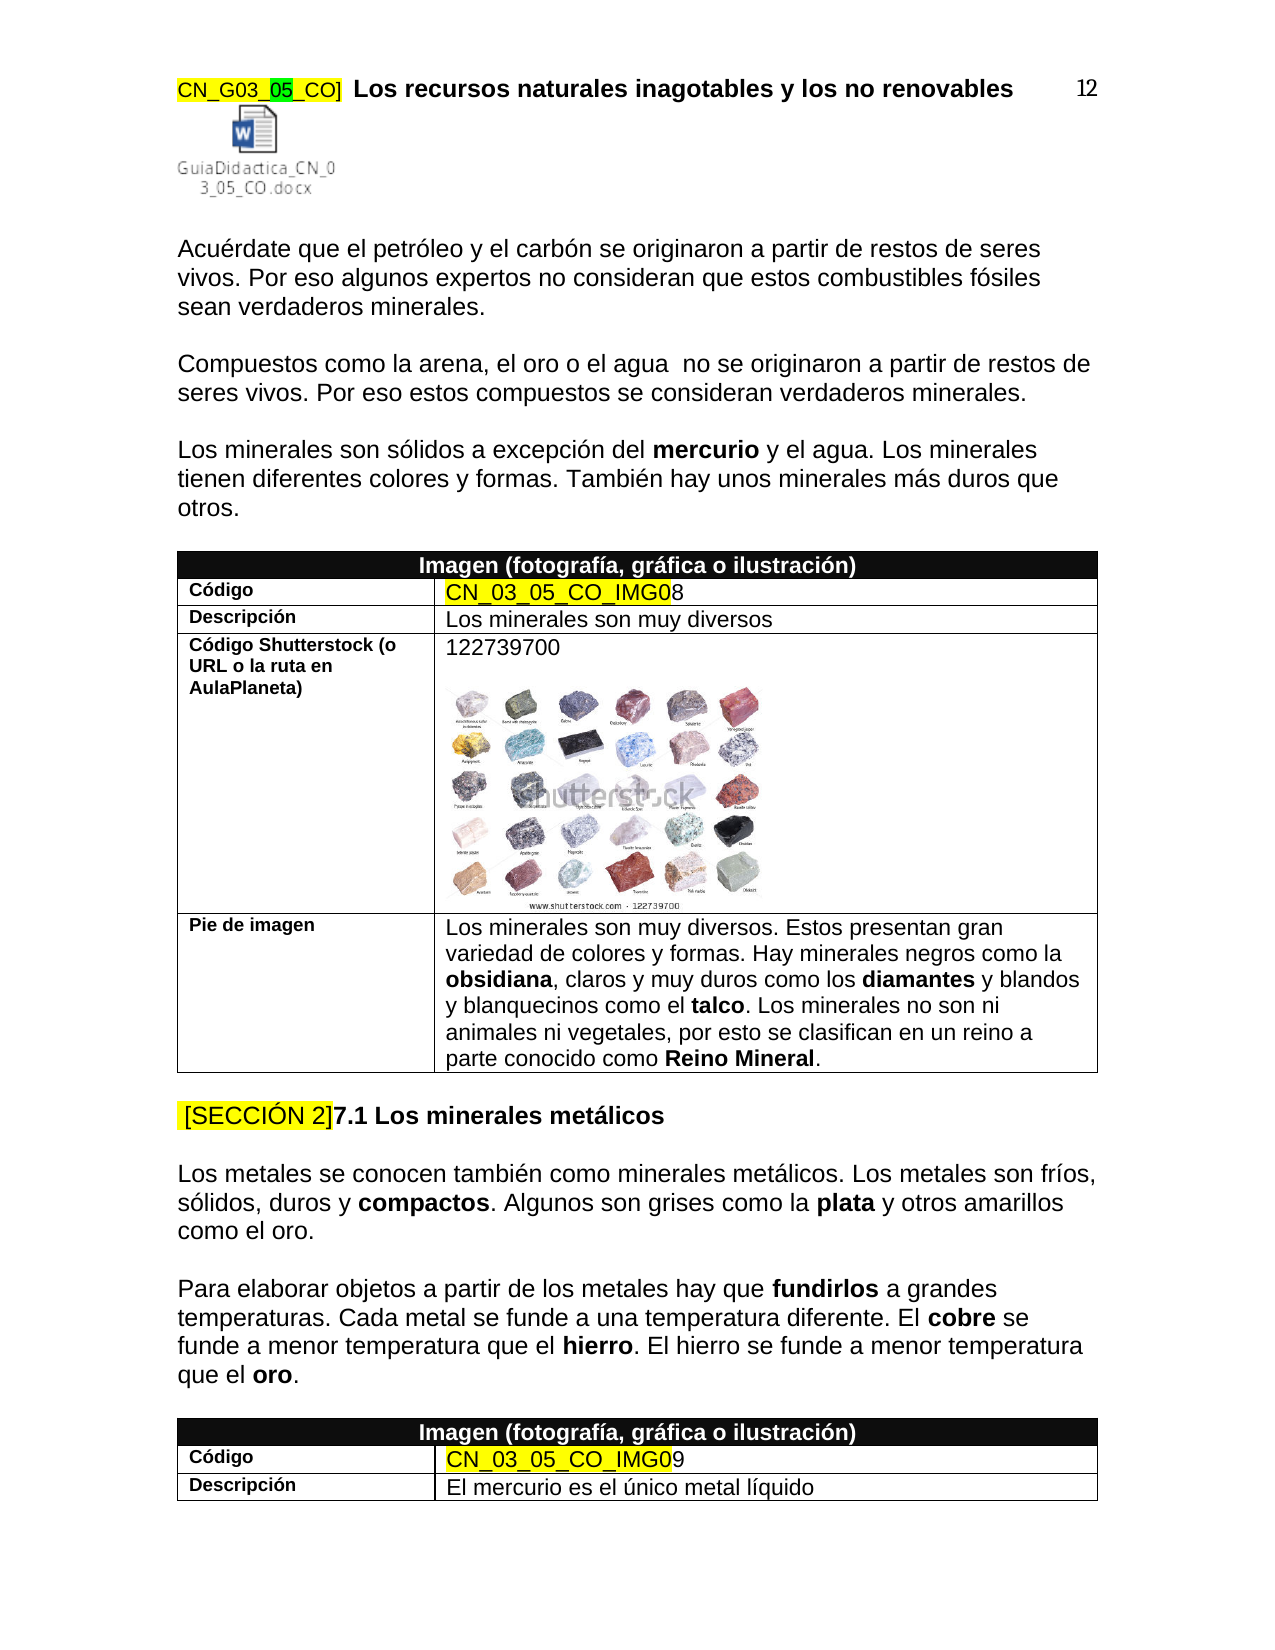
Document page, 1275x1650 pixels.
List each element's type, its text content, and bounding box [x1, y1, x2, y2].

table_cell Código [178, 579, 434, 605]
text Compuestos como la arena, el oro o el agua no se originaron a partir de restos de seres vivos. Por eso estos compuestos se consideran verdaderos minerales. [177, 349, 1098, 407]
table_header Imagen (fotografía, gráfica o ilustración) [178, 552, 1097, 578]
table_cell 122739700 [435, 634, 1097, 912]
picture [445, 686, 763, 913]
table_cell Descripción [178, 1474, 434, 1500]
table_cell Los minerales son muy diversos. Estos presentan gran variedad de colores y formas. Hay minerales negros como la obsidiana, claros y muy duros como los diamantes y blandos y blanquecinos como el talco. Los minerales no son ni animales ni vegetales, por esto se clasifican en un reino a parte conocido como Reino Mineral. [435, 914, 1097, 1072]
table_cell Pie de imagen [178, 914, 434, 1072]
table_cell Código Shutterstock (o URL o la ruta en AulaPlaneta) [178, 634, 434, 912]
table_cell CN_03_05_CO_IMG09 [672, 1446, 1097, 1472]
table_header Imagen (fotografía, gráfica o ilustración) [178, 1419, 1097, 1445]
table_cell CN_03_05_CO_IMG08 [671, 579, 1097, 605]
table_cell Los minerales son muy diversos [435, 606, 1097, 633]
table_cell Código [178, 1446, 434, 1472]
text Los metales se conocen también como minerales metálicos. Los metales son fríos, sólidos, duros y compactos. Algunos son grises como la plata y otros amarillos como el oro. [177, 1159, 1098, 1245]
text Acuérdate que el petróleo y el carbón se originaron a partir de restos de seres vivos. Por eso algunos expertos no consideran que estos combustibles fósiles sean verdaderos minerales. [177, 234, 1098, 321]
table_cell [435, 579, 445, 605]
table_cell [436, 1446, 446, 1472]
text [SECCIÓN 2]7.1 Los minerales metálicos [333, 1101, 1098, 1130]
text Los minerales son sólidos a excepción del mercurio y el agua. Los minerales tienen diferentes colores y formas. También hay unos minerales más duros que otros. [177, 436, 1098, 522]
table_cell El mercurio es el único metal líquido [436, 1474, 1097, 1500]
table_cell Descripción [178, 606, 434, 633]
text Para elaborar objetos a partir de los metales hay que fundirlos a grandes temperaturas. Cada metal se funde a una temperatura diferente. El cobre se funde a menor temperatura que el hierro. El hierro se funde a menor temperatura que el oro. [177, 1274, 1098, 1389]
